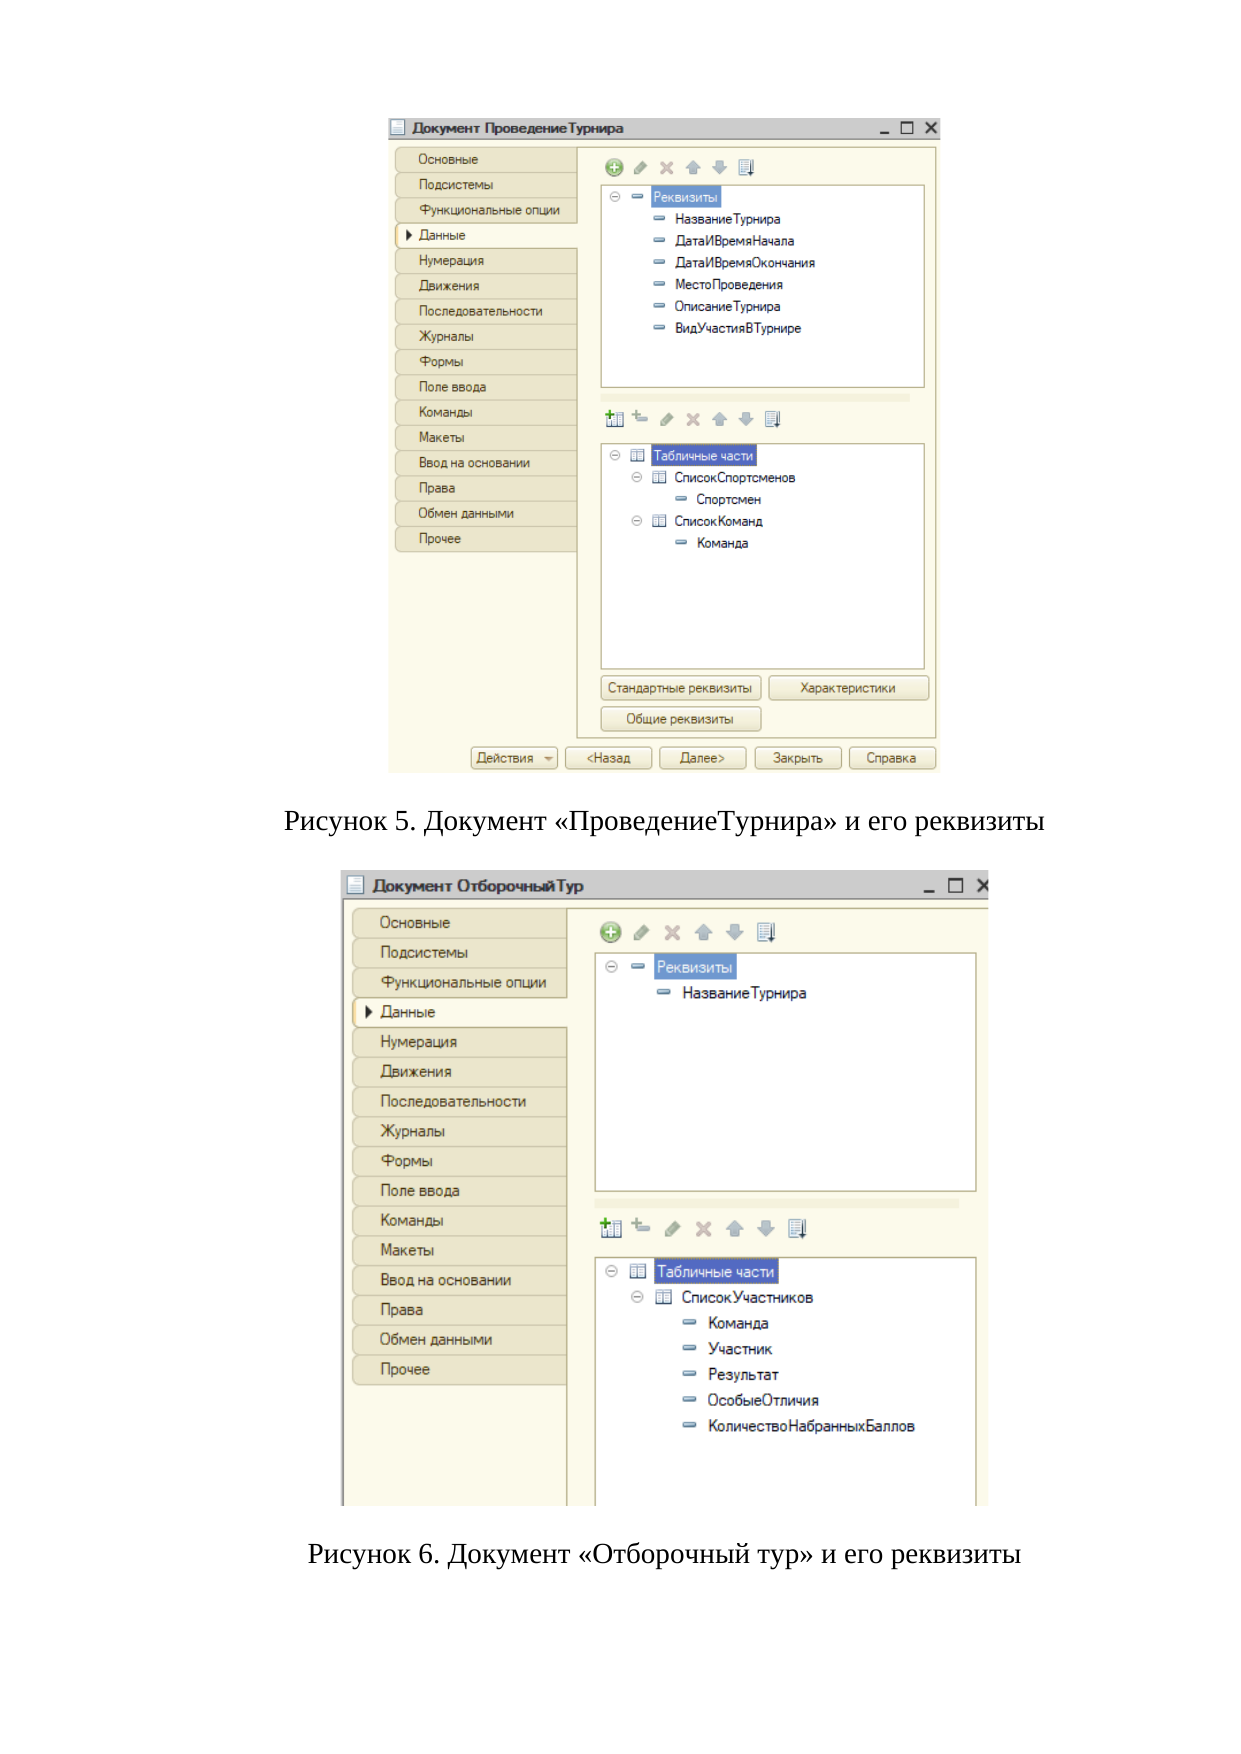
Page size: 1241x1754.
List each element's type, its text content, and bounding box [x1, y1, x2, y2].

picture [388, 118, 941, 773]
text Рисунок 6. Документ «Отборочный тур» и его реквизиты [177, 1536, 1152, 1570]
text Рисунок 5. Документ «ПроведениеТурнира» и его реквизиты [177, 803, 1152, 837]
picture [340, 870, 989, 1506]
